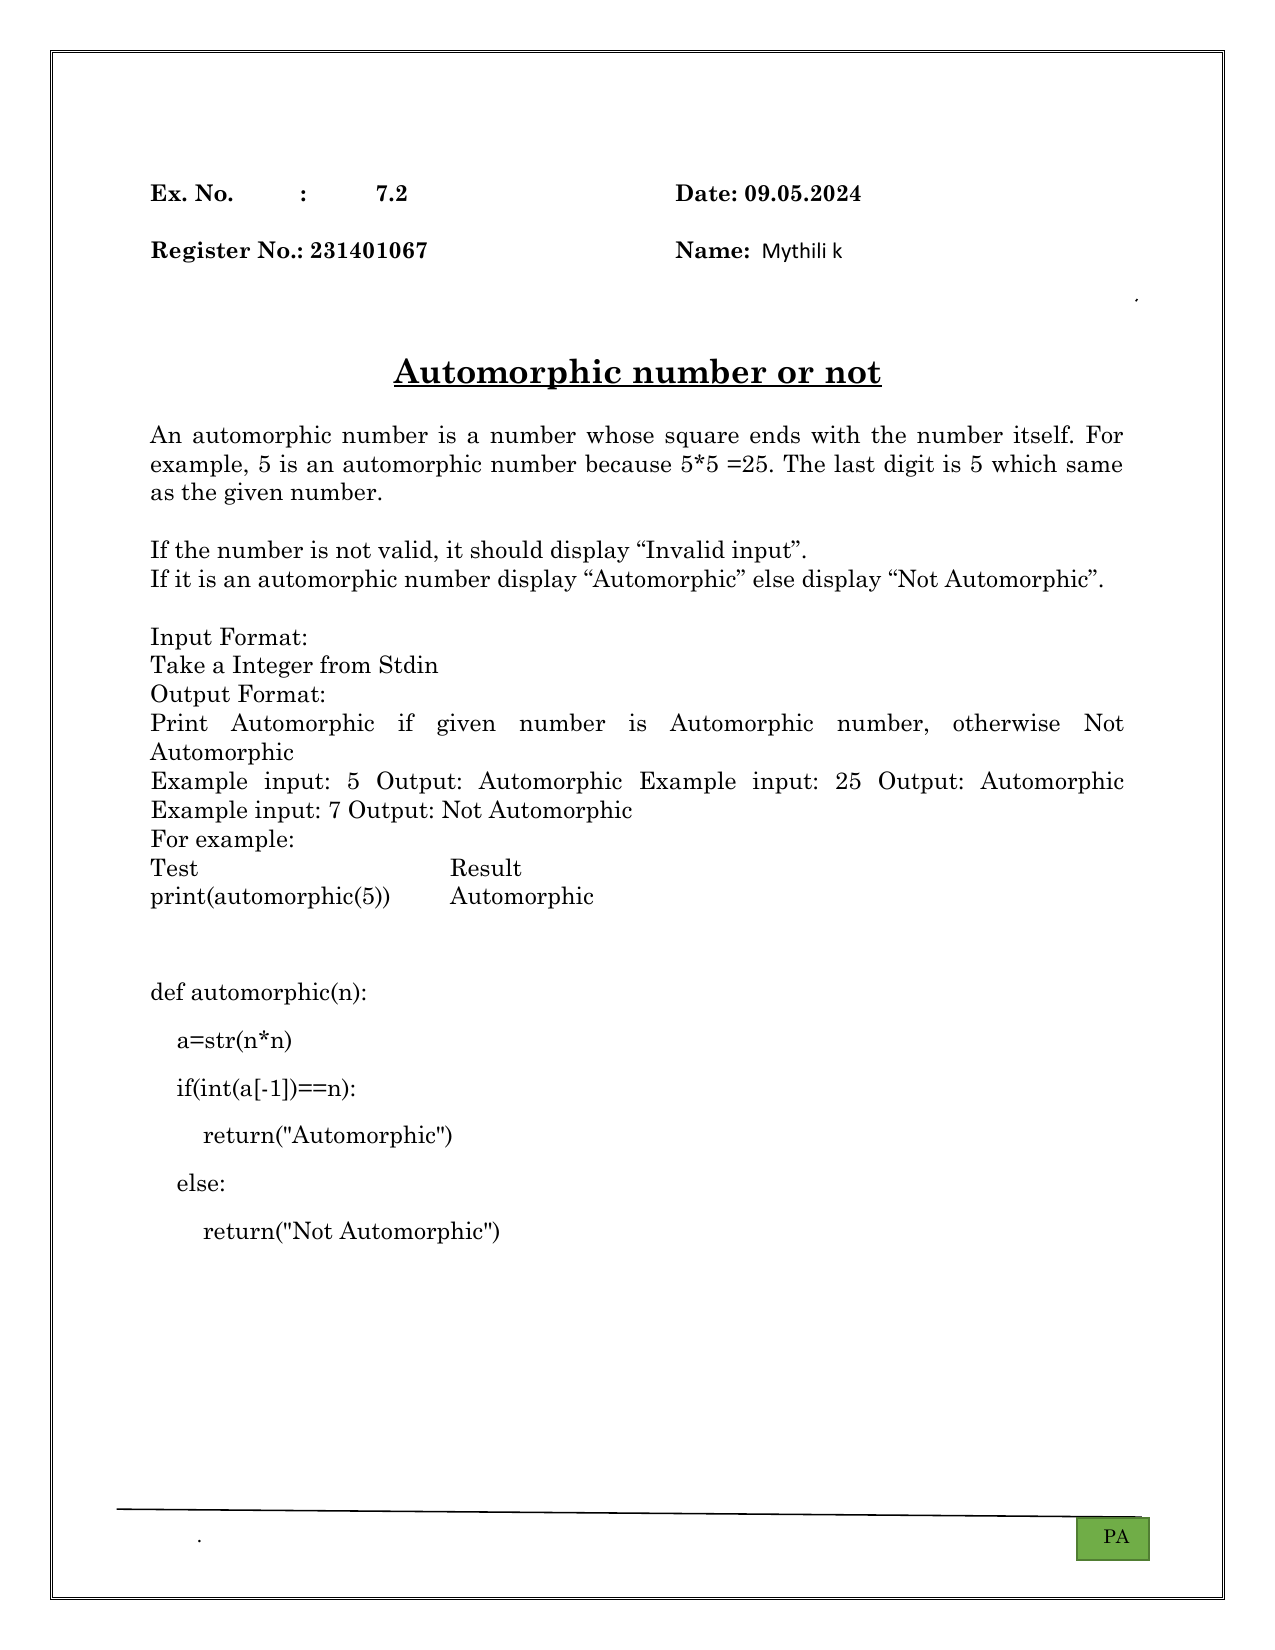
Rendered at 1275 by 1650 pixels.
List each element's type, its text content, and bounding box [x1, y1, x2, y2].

text If it is an automorphic number display “Automorphic” else display “Not Automorphic”. [150, 564, 1125, 593]
text Example input: 5 Output: Automorphic Example input: 25 Output: Automorphic Example input: 7 Output: Not Automorphic [150, 766, 1125, 823]
text if(int(a[-1])==n): [150, 1072, 1125, 1101]
text If the number is not valid, it should display “Invalid input”. [150, 535, 1125, 564]
text Take a Integer from Stdin [150, 650, 1125, 679]
text else: [150, 1168, 1125, 1197]
text Output Format: [150, 679, 1125, 708]
text For example: [150, 823, 1125, 852]
text Test Result [150, 852, 1125, 881]
text def automorphic(n): [150, 977, 1125, 1006]
text return("Automorphic") [150, 1120, 1125, 1149]
text a=str(n*n) [150, 1024, 1125, 1053]
text Register No.: 231401067 Name: Mythili k [150, 236, 1125, 264]
text An automorphic number is a number whose square ends with the number itself. For example, 5 is an automorphic number because 5*5 =25. The last digit is 5 which same as the given number. [150, 419, 1125, 506]
text Automorphic number or not [150, 350, 1125, 390]
text Ex. No. : 7.2 Date: 09.05.2024 [150, 179, 1125, 207]
text print(automorphic(5)) Automorphic [150, 881, 1125, 910]
text return("Not Automorphic") [150, 1216, 1125, 1245]
text Print Automorphic if given number is Automorphic number, otherwise Not Automorphic [150, 708, 1125, 766]
text Input Format: [150, 621, 1125, 650]
